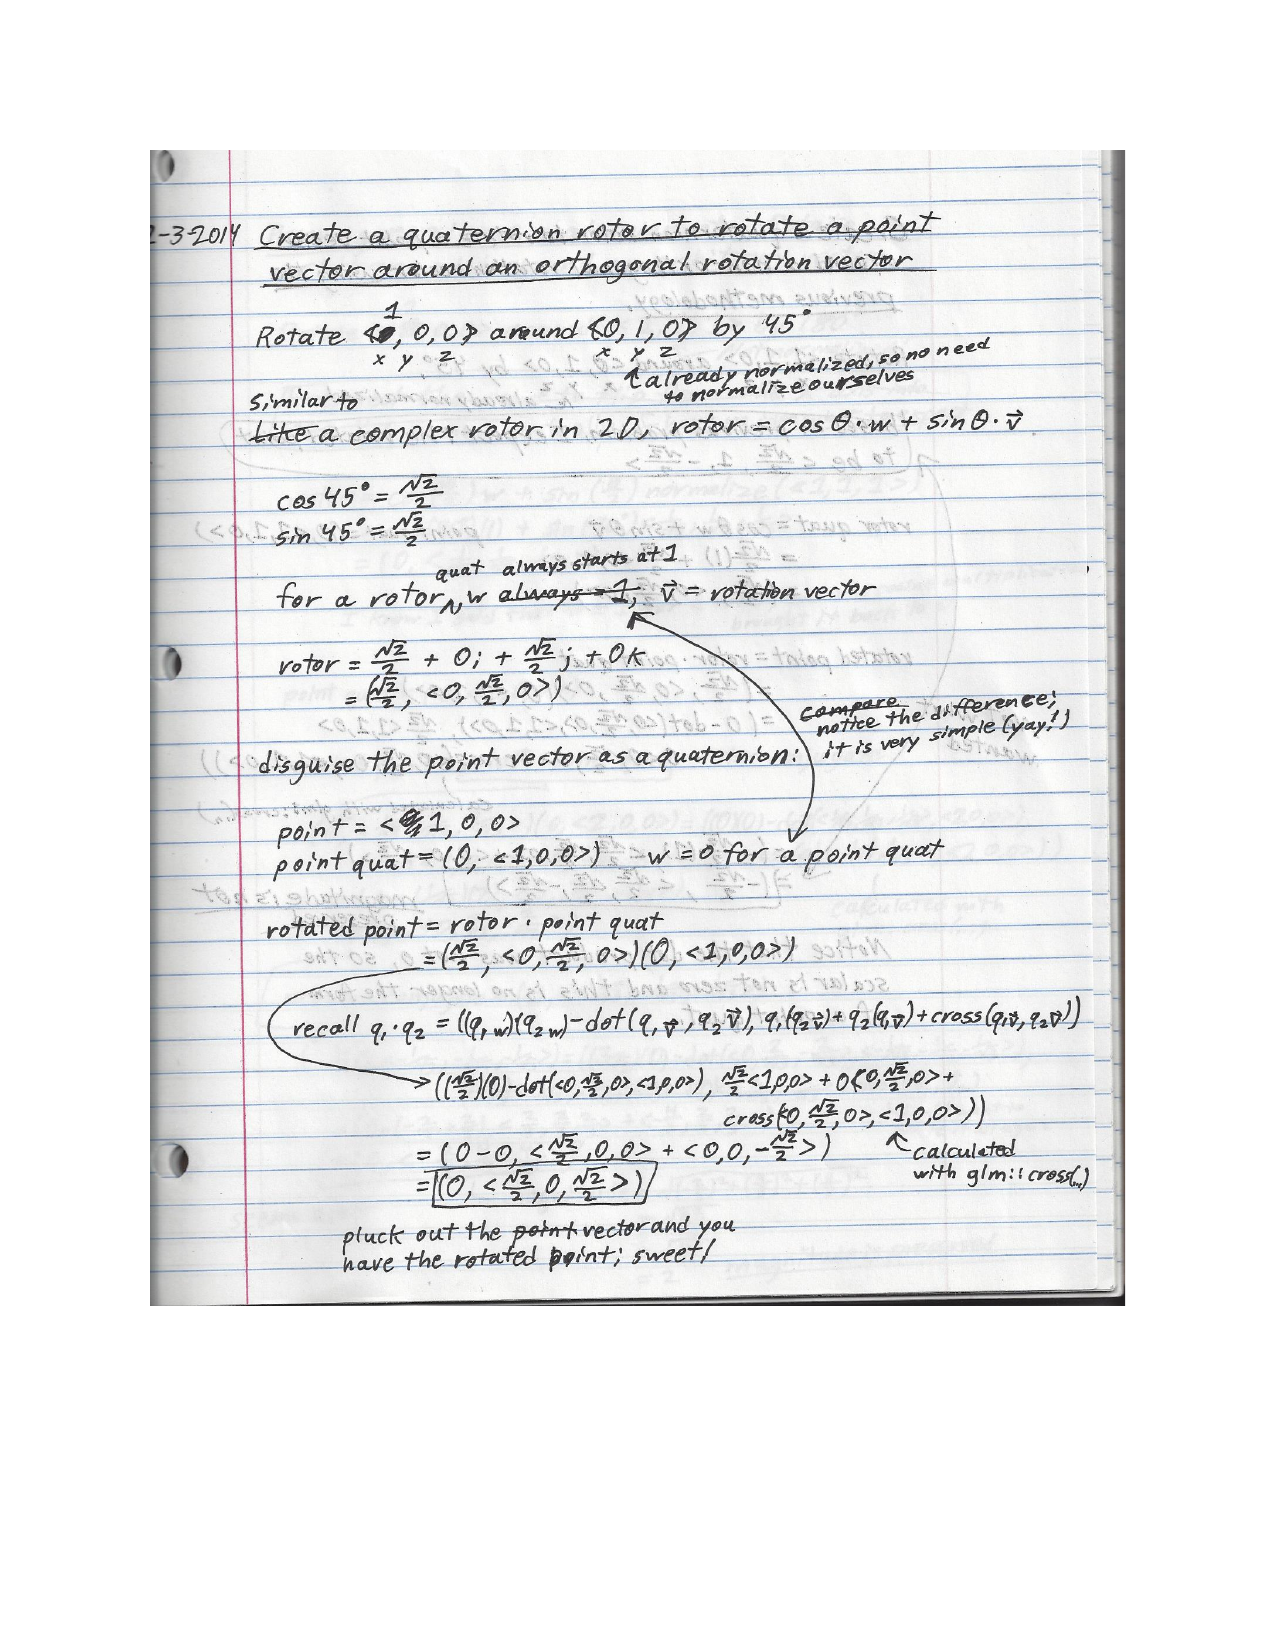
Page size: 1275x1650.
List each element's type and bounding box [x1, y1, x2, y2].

picture [150, 150, 1125, 1306]
